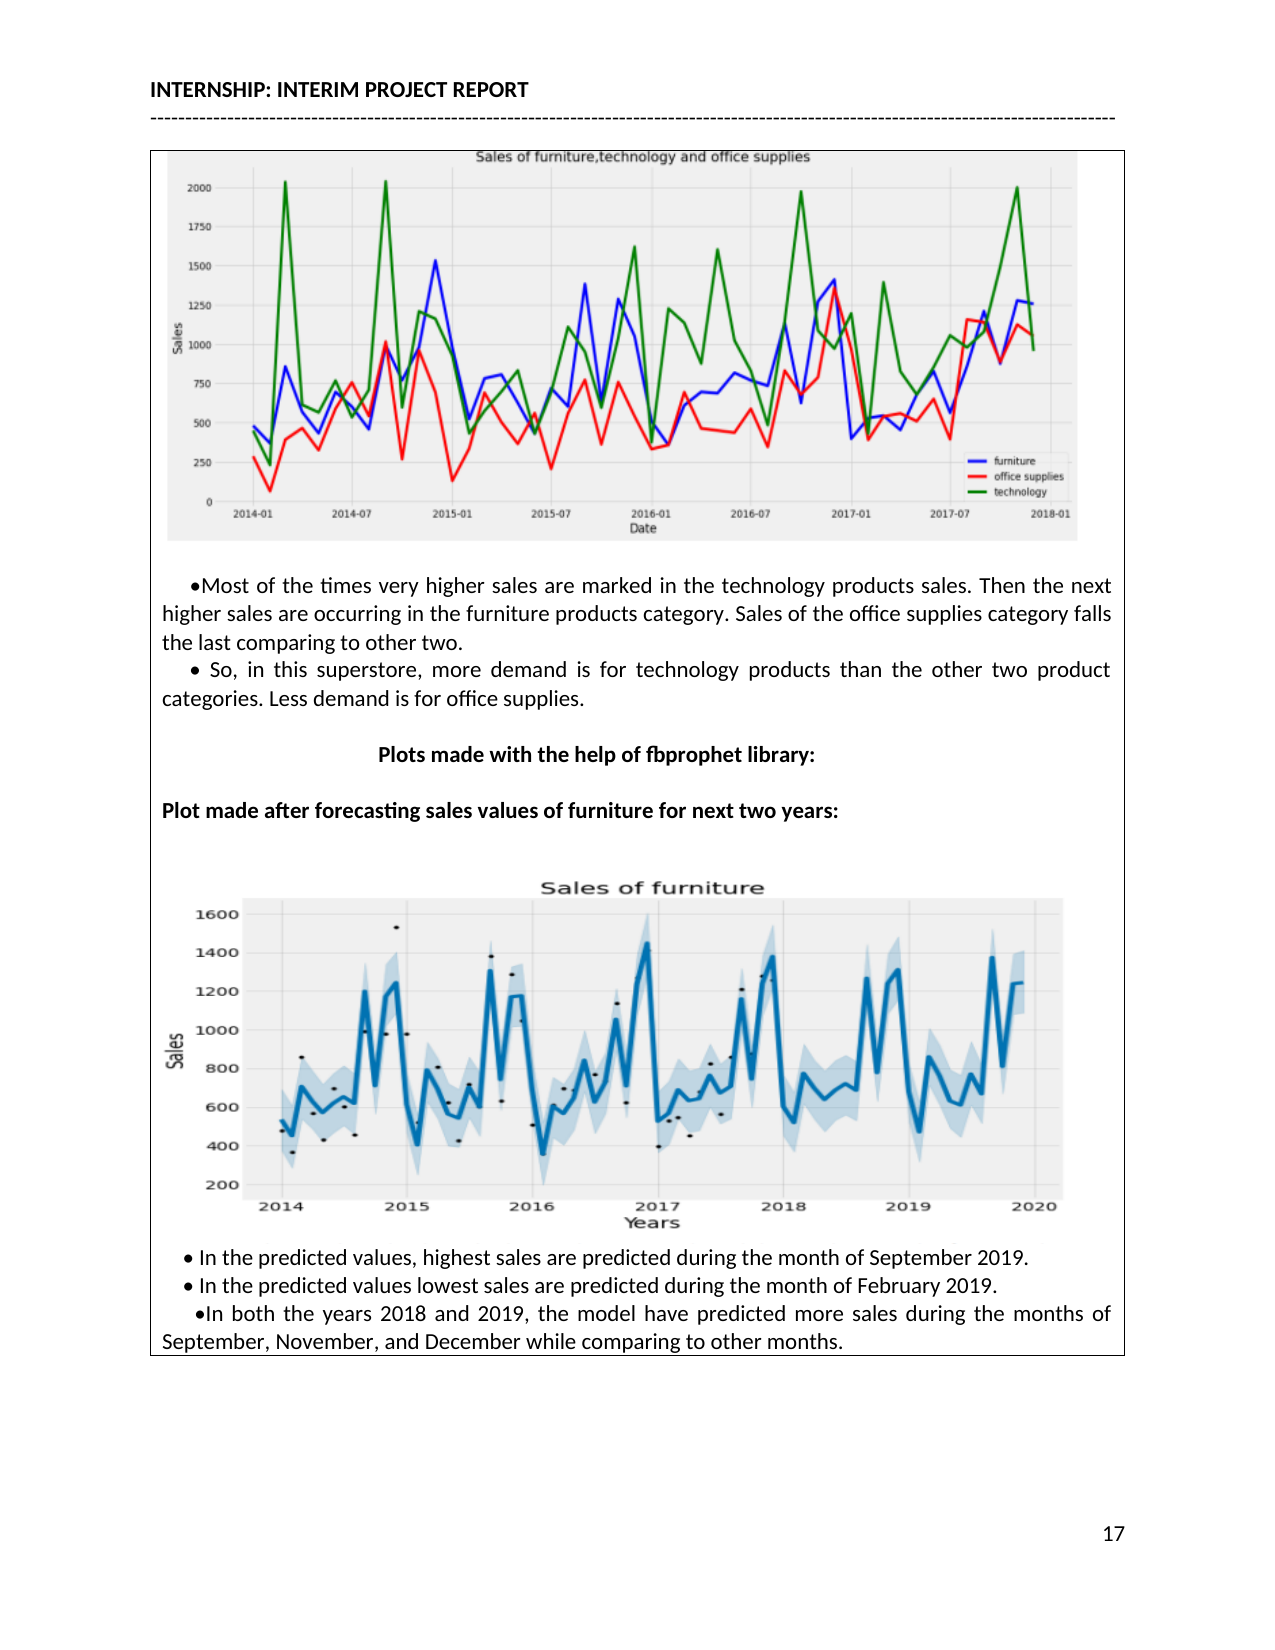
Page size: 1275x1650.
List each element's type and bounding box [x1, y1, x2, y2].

table_cell [151, 151, 1124, 1355]
picture [161, 151, 1087, 544]
picture [161, 879, 1067, 1244]
